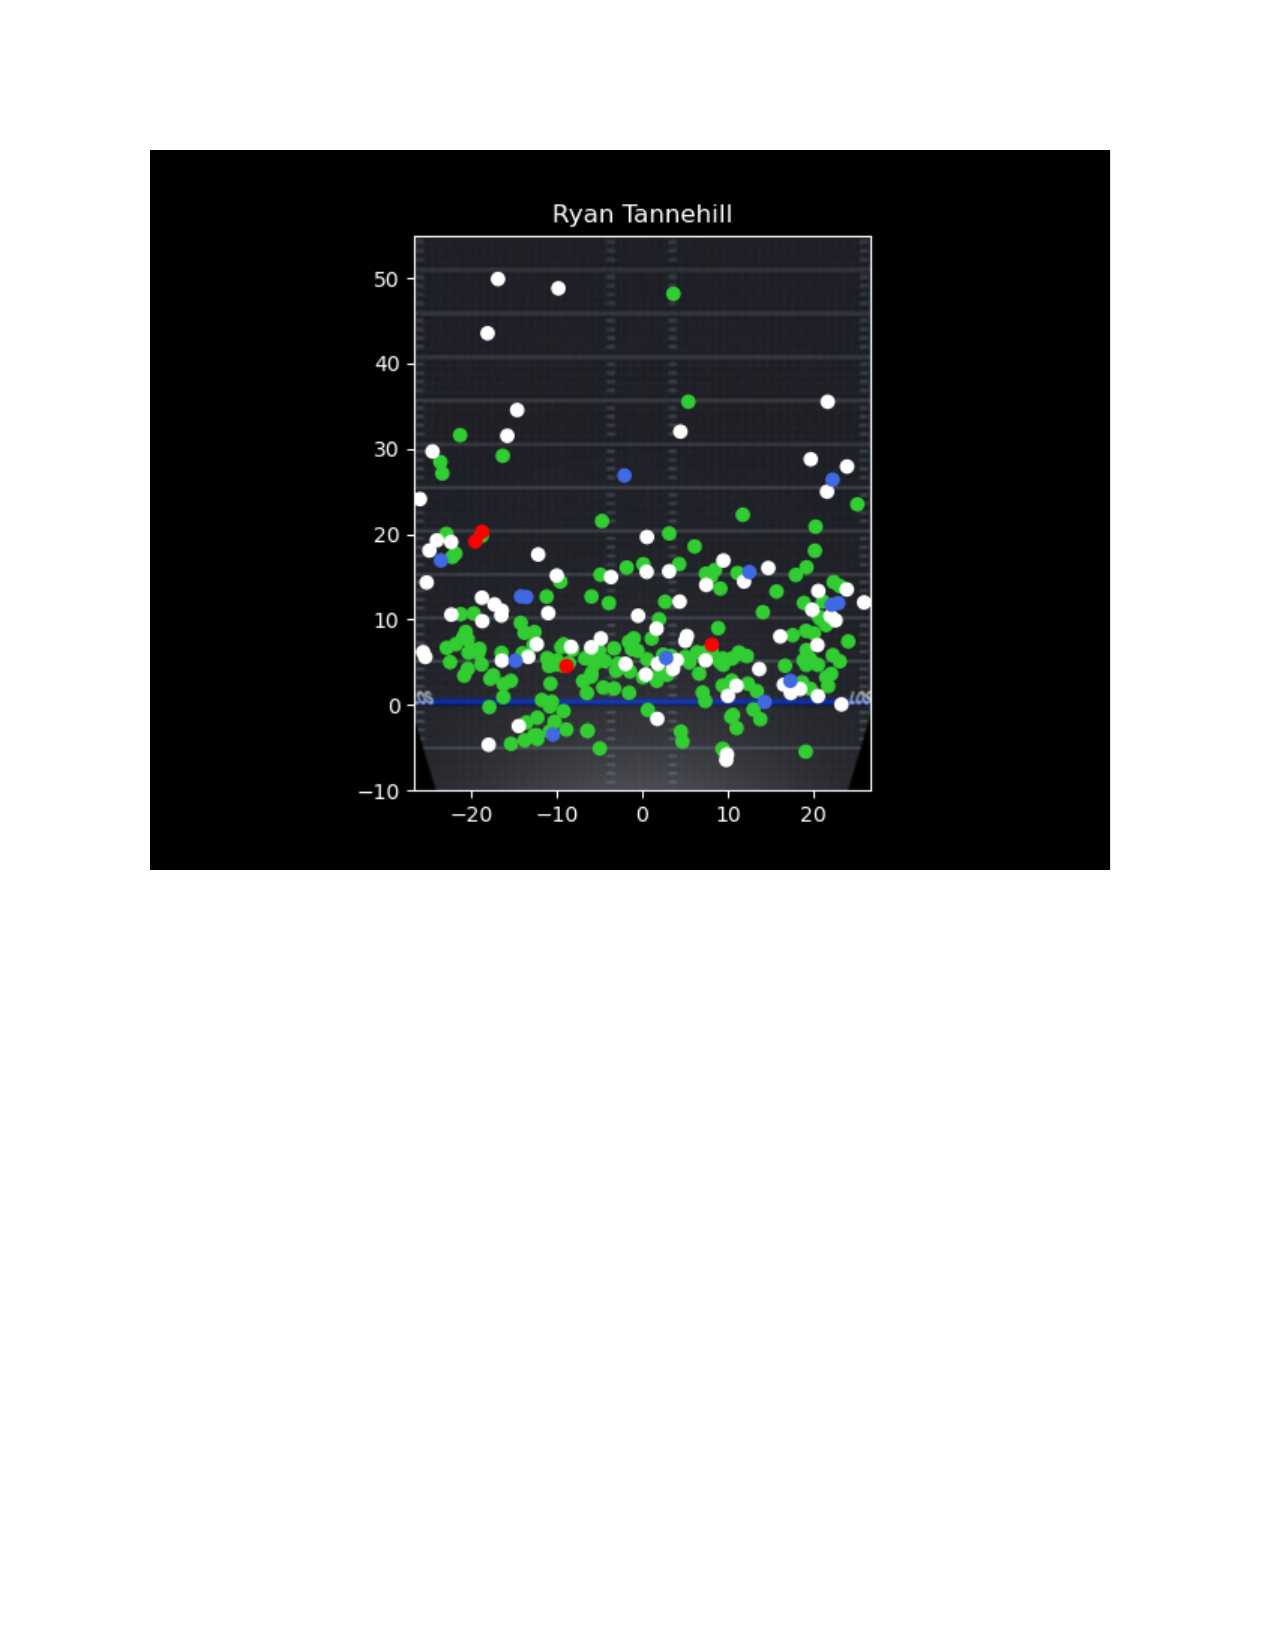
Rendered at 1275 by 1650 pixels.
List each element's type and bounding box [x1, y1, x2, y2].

picture [150, 150, 1110, 870]
